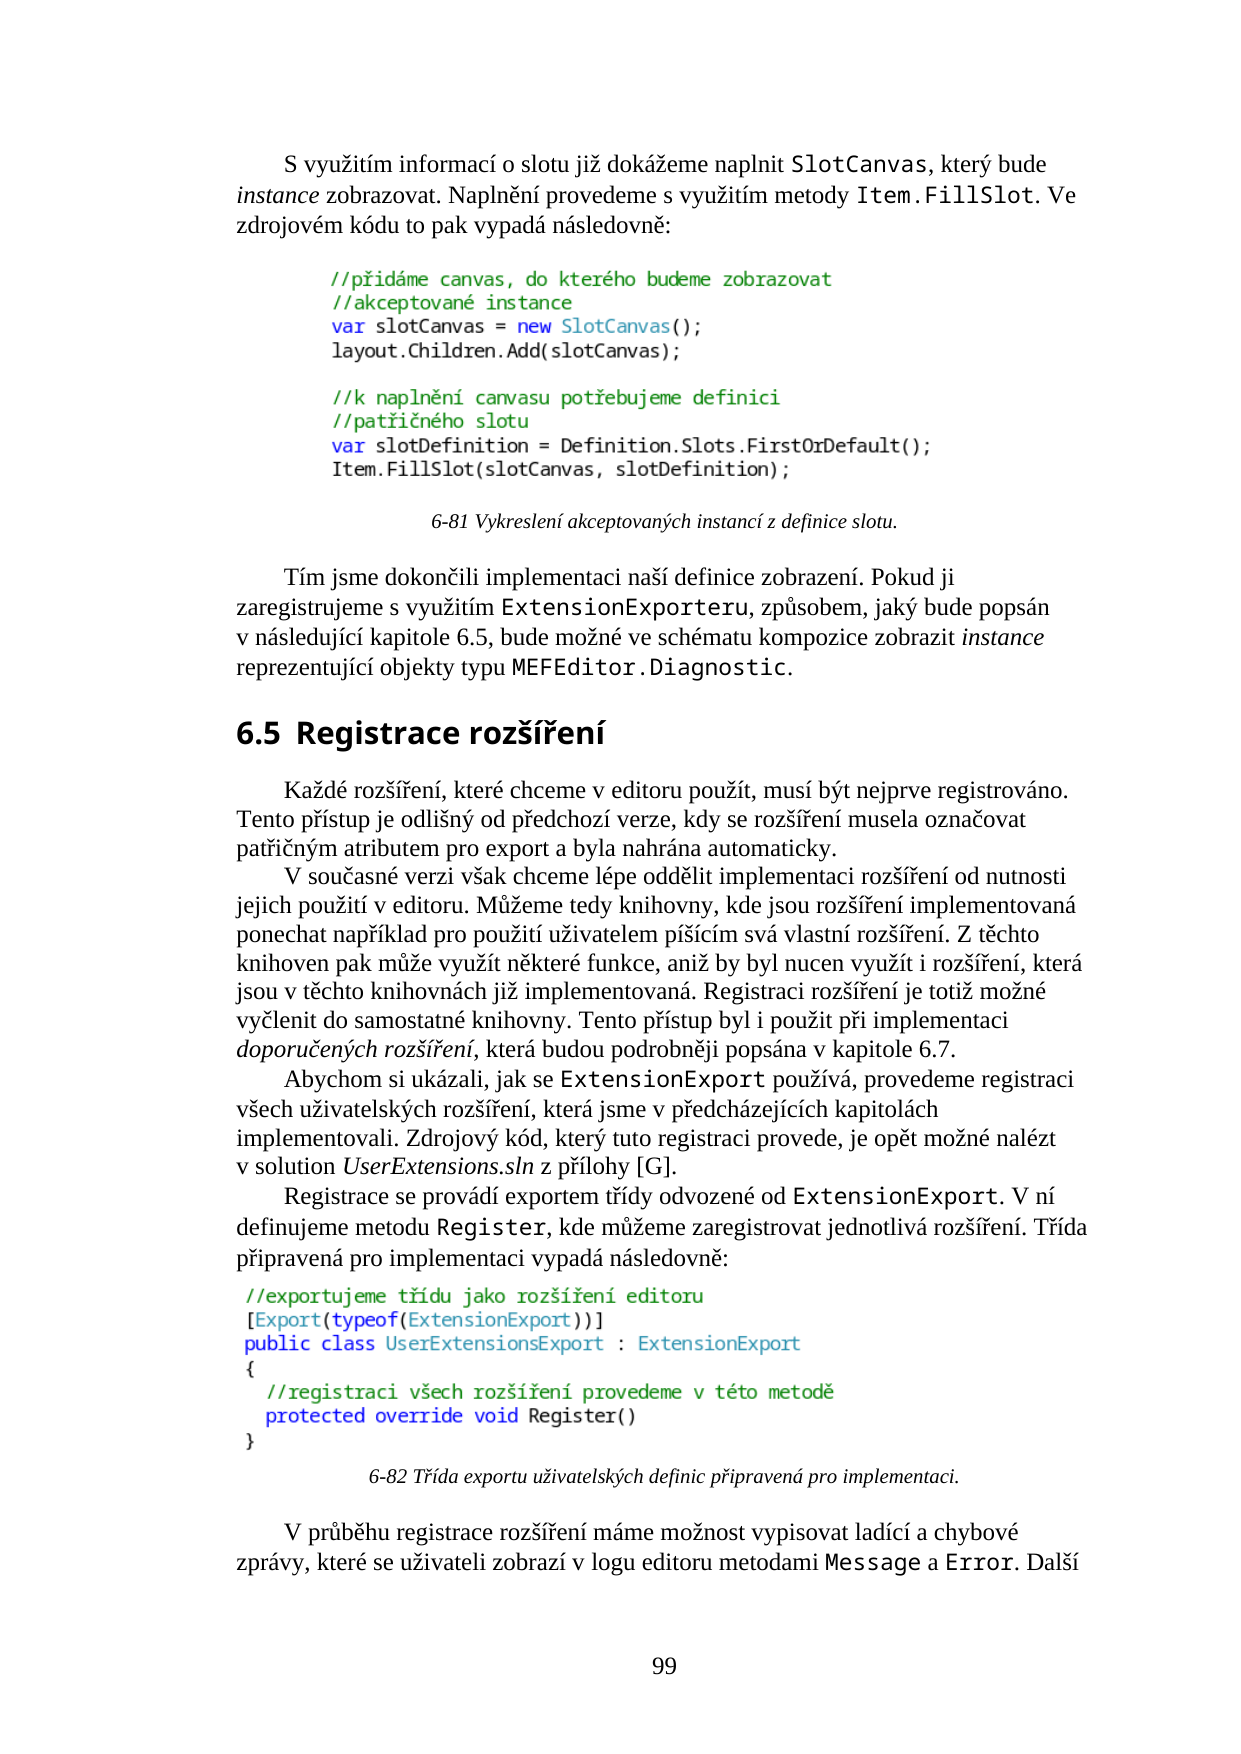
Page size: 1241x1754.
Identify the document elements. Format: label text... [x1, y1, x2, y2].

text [236, 1517, 1092, 1577]
text Každé rozšíření, které chceme v editoru použít, musí být nejprve registrováno. Tento přístup je odlišný od předchozí verze, kdy se rozšíření musela označovat patřičným atributem pro export a byla nahrána automaticky. [236, 775, 1092, 861]
subtitle Registrace rozšíření [236, 711, 1092, 754]
text Registrace se provádí exportem třídy odvozené od ExtensionExport. V ní definujeme metodu Register, kde můžeme zaregistrovat jednotlivá rozšíření. Třída připravená pro implementaci vypadá následovně: [236, 1180, 1092, 1271]
text Tím jsme dokončili implementaci naší definice zobrazení. Pokud ji zaregistrujeme s využitím ExtensionExporteru, způsobem, jaký bude popsán v následující kapitole 6.5, bude možné ve schématu kompozice zobrazit instance reprezentující objekty typu MEFEditor.Diagnostic. [236, 562, 1092, 682]
text V současné verzi však chceme lépe oddělit implementaci rozšíření od nutnosti jejich použití v editoru. Můžeme tedy knihovny, kde jsou rozšíření implementovaná ponechat například pro použití uživatelem píšícím svá vlastní rozšíření. Z těchto knihoven pak může využít některé funkce, aniž by byl nucen využít i rozšíření, která jsou v těchto knihovnách již implementovaná. Registraci rozšíření je totiž možné vyčlenit do samostatné knihovny. Tento přístup byl i použit při implementaci doporučených rozšíření, která budou podrobněji popsána v kapitole 6.7. [236, 861, 1092, 1063]
text S využitím informací o slotu již dokážeme naplnit SlotCanvas, který bude instance zobrazovat. Naplnění provedeme s využitím metody Item.FillSlot. Ve zdrojovém kódu to pak vypadá následovně: [236, 148, 1092, 239]
text Abychom si ukázali, jak se ExtensionExport používá, provedeme registraci všech uživatelských rozšíření, která jsme v předcházejících kapitolách implementovali. Zdrojový kód, který tuto registraci provede, je opět možné nalézt v solution UserExtensions.sln z přílohy [G]. [236, 1063, 1092, 1180]
